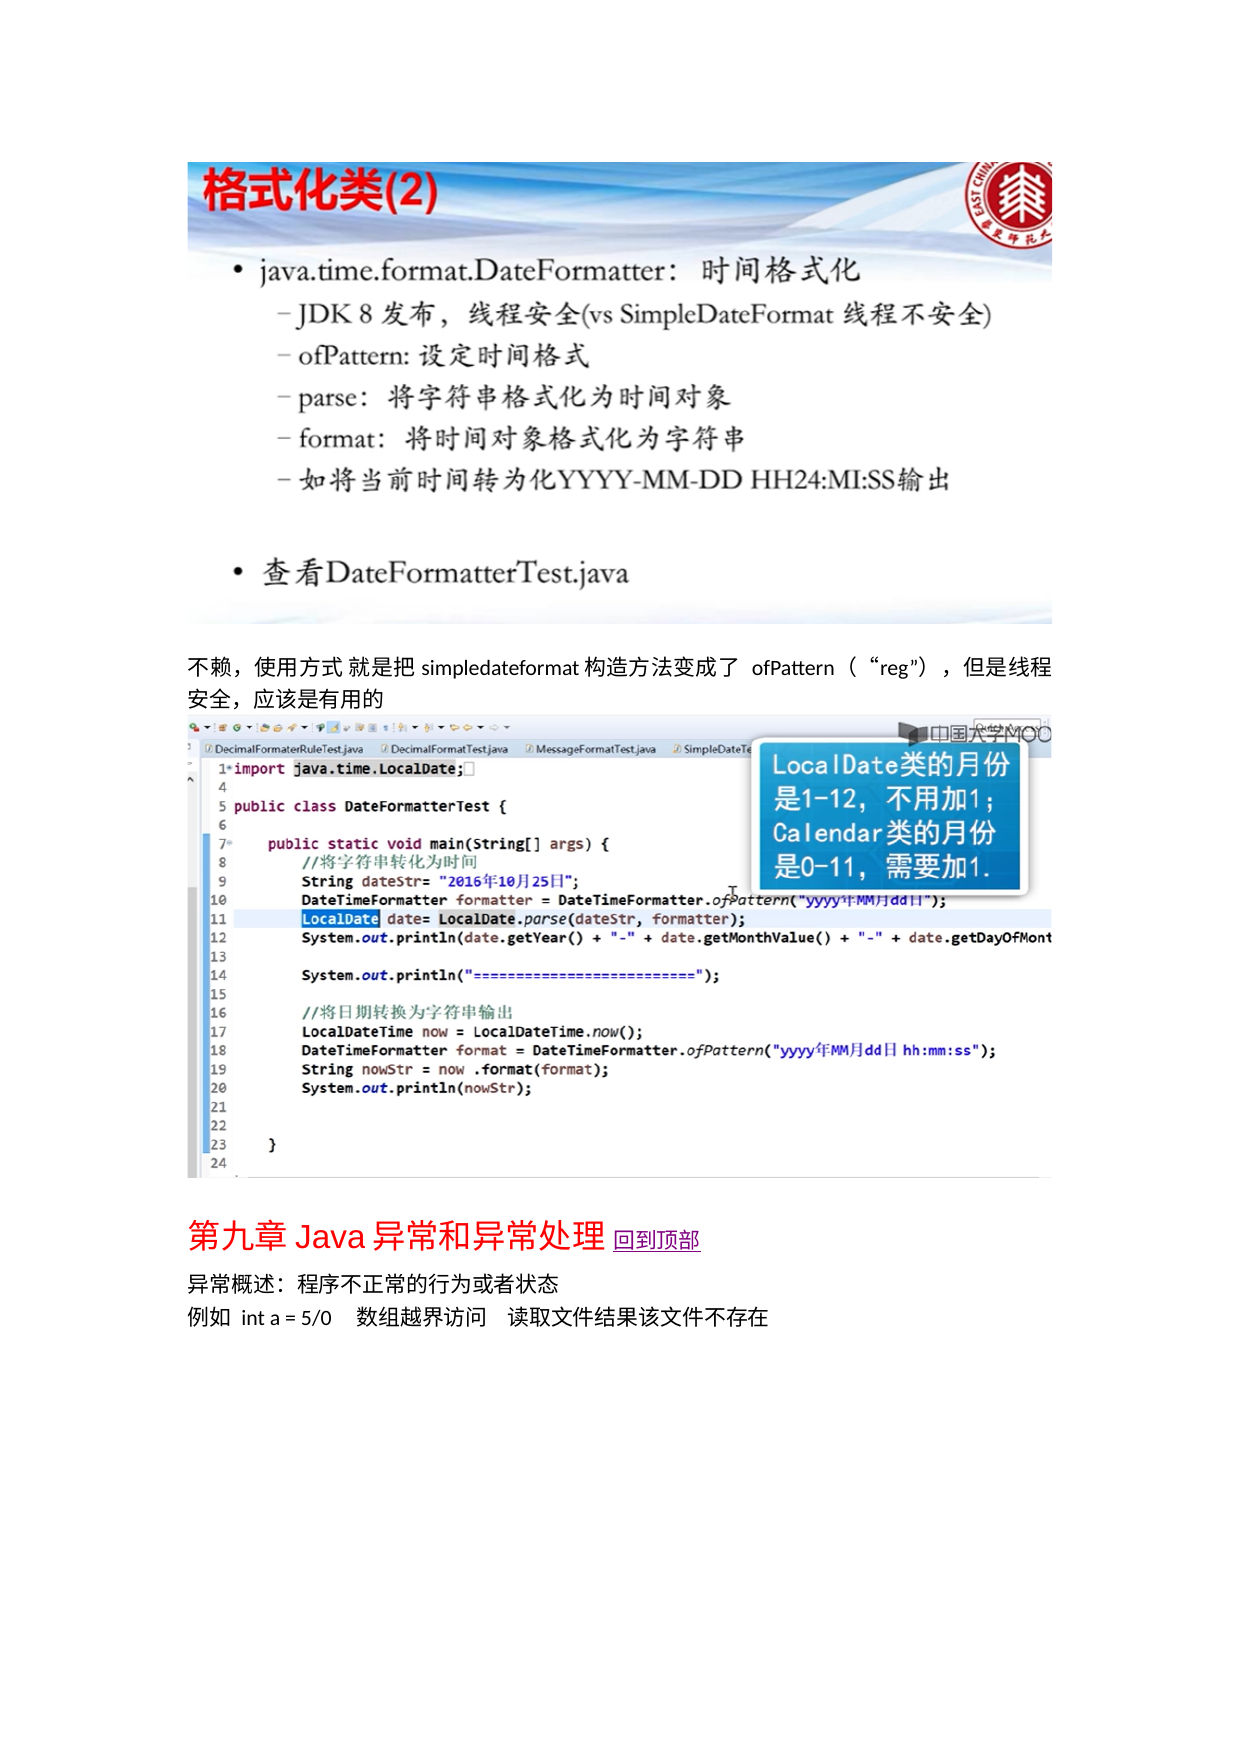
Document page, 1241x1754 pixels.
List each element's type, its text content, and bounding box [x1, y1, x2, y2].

text 例如 int a = 5/0 数组越界访问 读取文件结果该文件不存在 [187, 1299, 1053, 1332]
text 第九章 Java异常和异常处理 回到顶部 [187, 1202, 1053, 1267]
text 不赖，使用方式 就是把simpledateformat构造方法变成了 ofPattern（“reg”），但是线程安全，应该是有用的 [187, 649, 1053, 714]
picture [187, 714, 1052, 1178]
picture [187, 162, 1053, 624]
text 异常概述：程序不正常的行为或者状态 [187, 1267, 1053, 1299]
